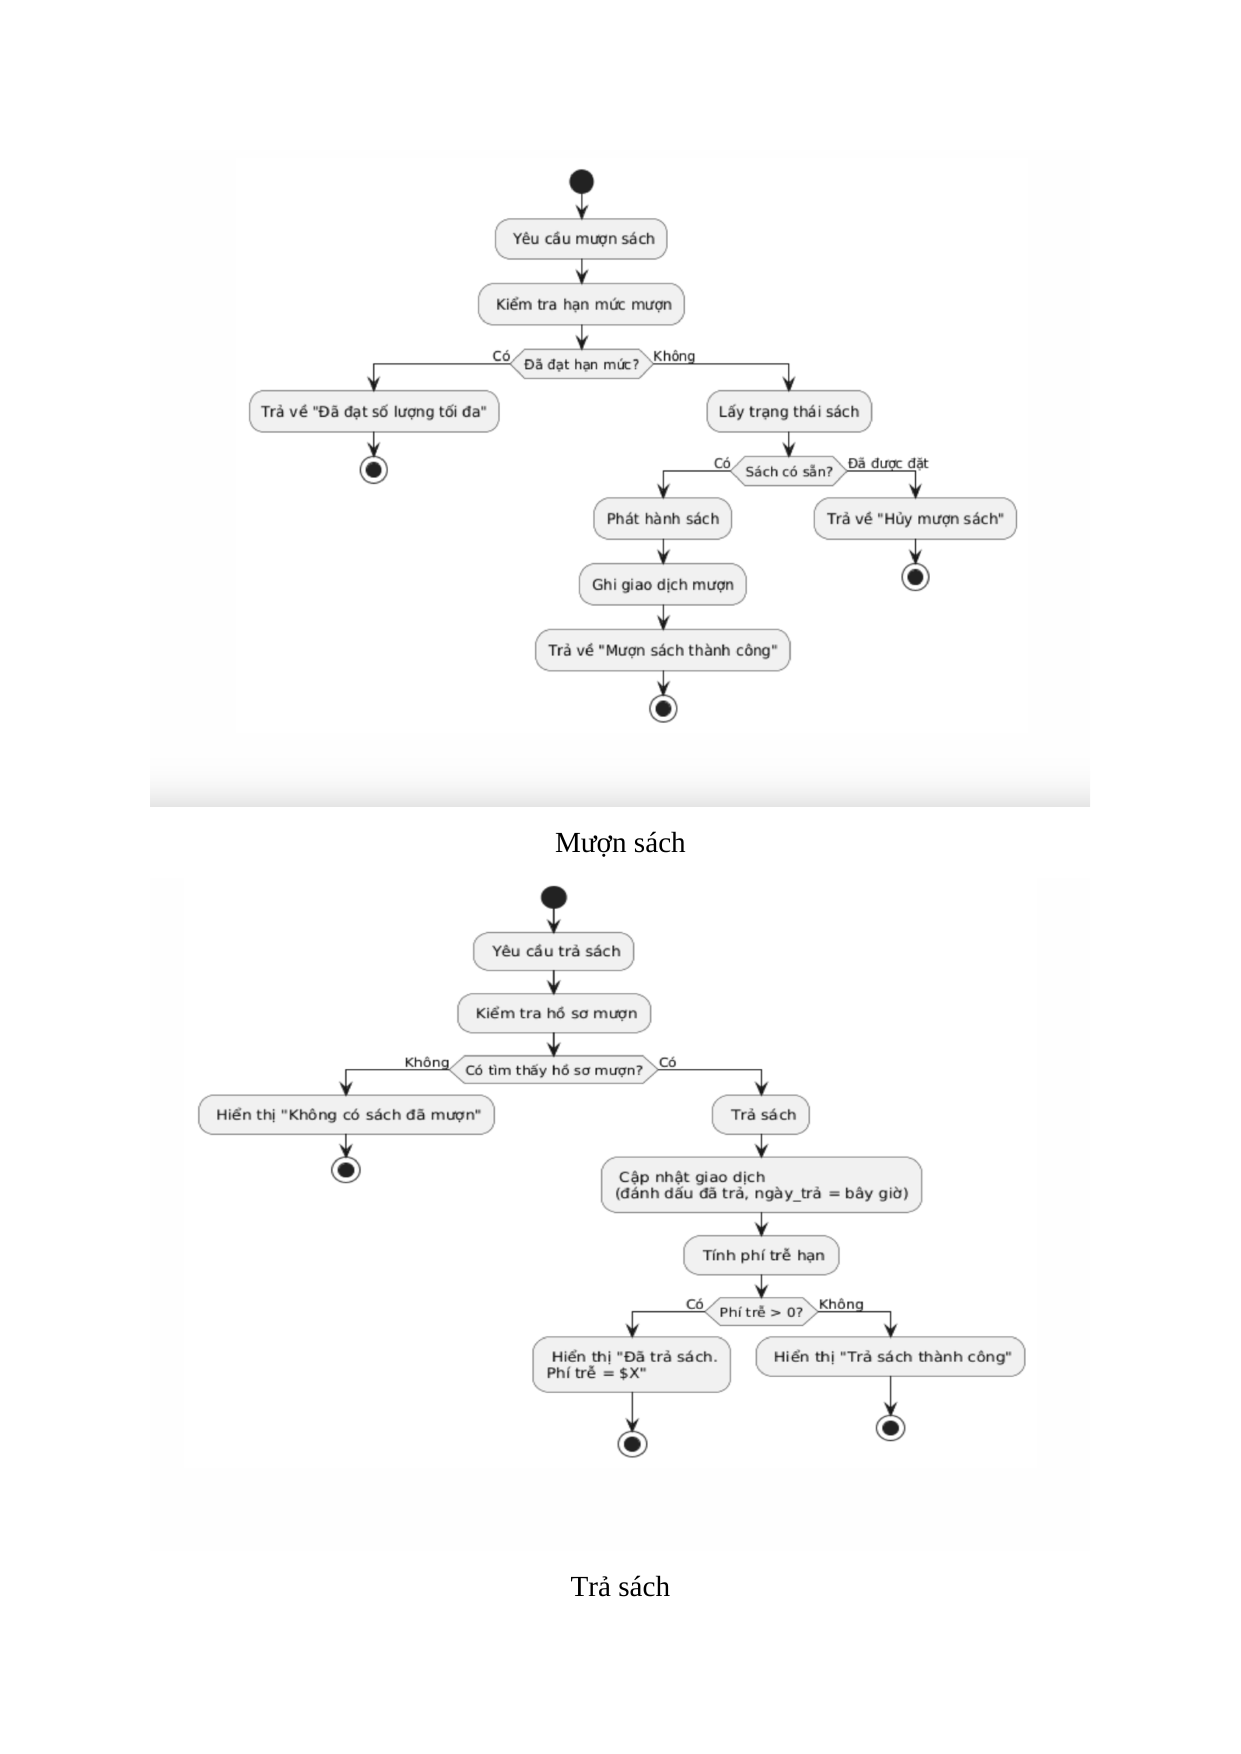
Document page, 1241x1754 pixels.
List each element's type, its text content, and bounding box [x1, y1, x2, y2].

text Trả sách [150, 1569, 1090, 1603]
picture [150, 150, 1091, 807]
picture [150, 878, 1091, 1551]
text Mượn sách [150, 826, 1090, 859]
